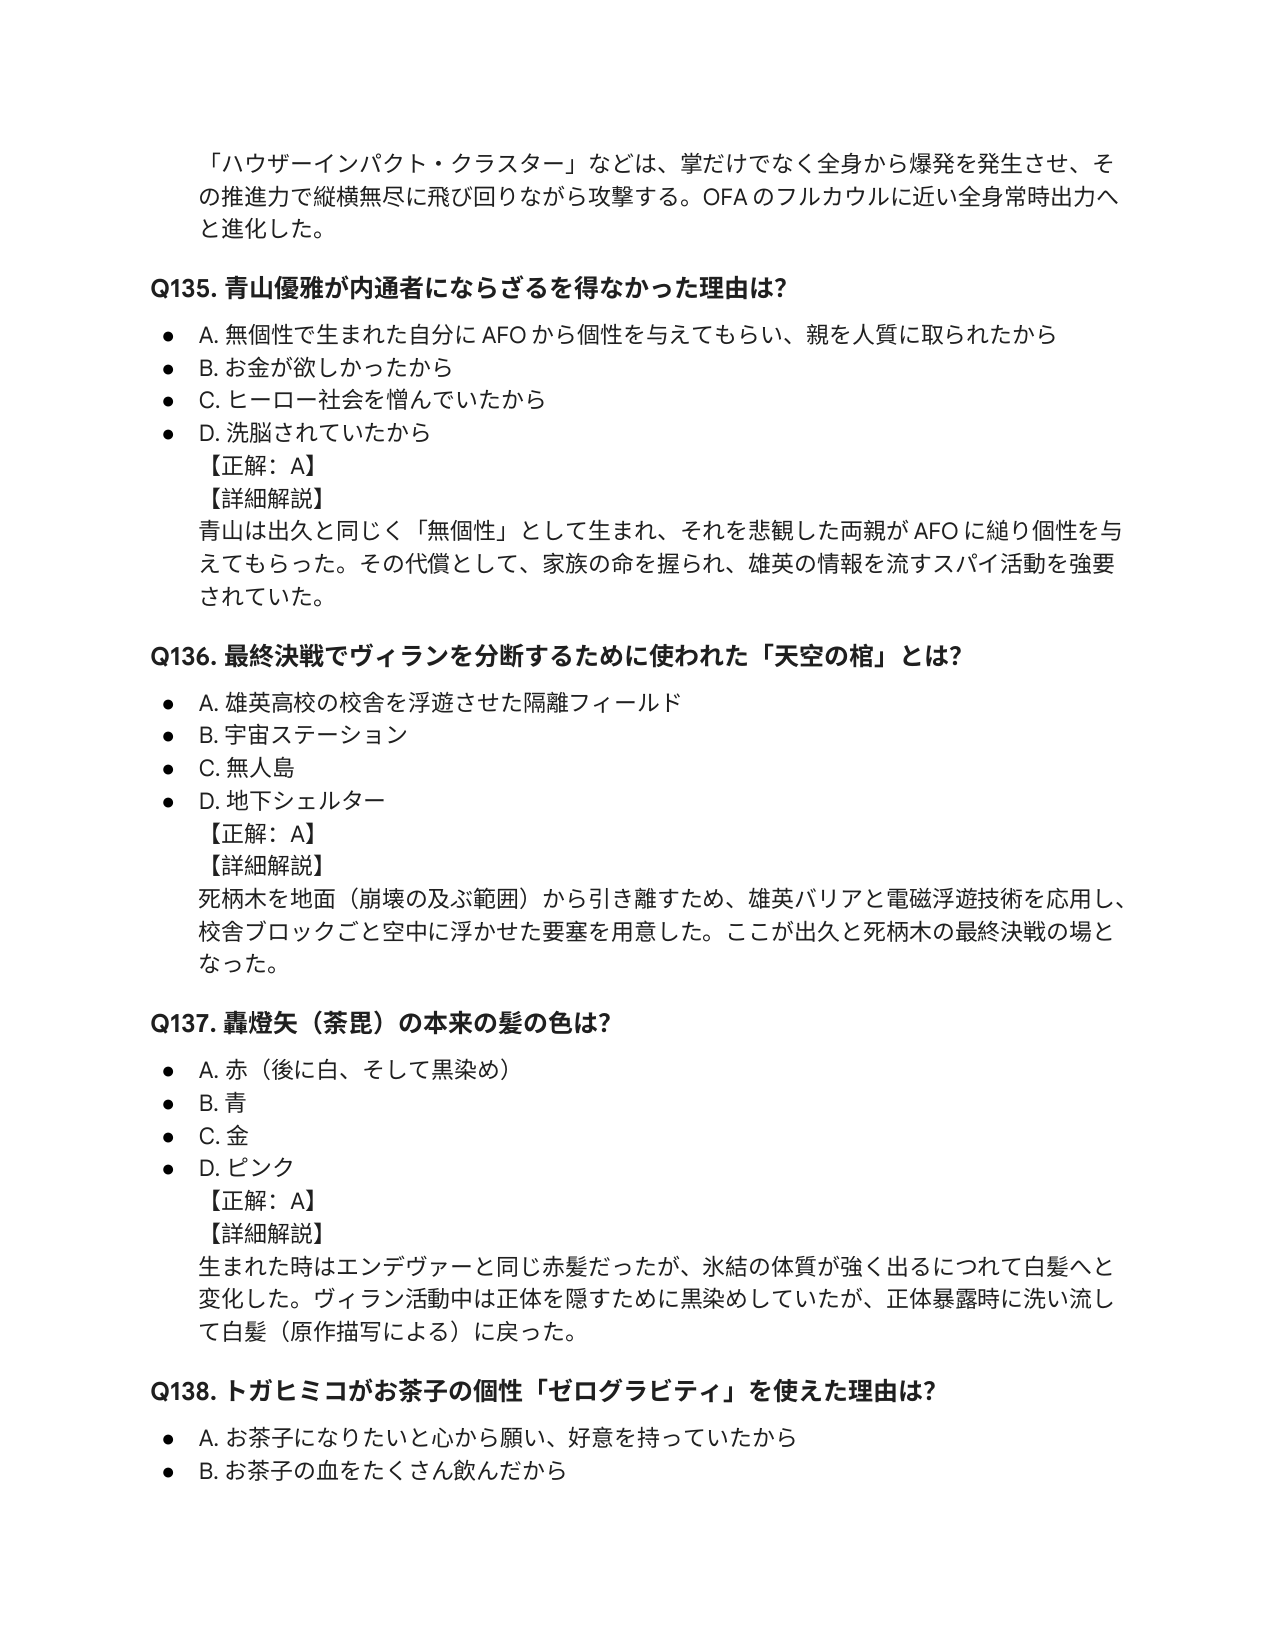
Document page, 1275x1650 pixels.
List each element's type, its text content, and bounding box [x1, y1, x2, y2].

list D. 地下シェルター 【正解：A】 【詳細解説】 死柄木を地面（崩壊の及ぶ範囲）から引き離すため、雄英バリアと電磁浮遊技術を応用し、校舎ブロックごと空中に浮かせた要塞を用意した。ここが出久と死柄木の最終決戦の場となった。 [161, 787, 1125, 979]
list C. ヒーロー社会を憎んでいたから [161, 387, 1125, 416]
subtitle Q138. トガヒミコがお茶子の個性「ゼログラビティ」を使えた理由は？ [150, 1376, 1125, 1407]
list D. ピンク 【正解：A】 【詳細解説】 生まれた時はエンデヴァーと同じ赤髪だったが、氷結の体質が強く出るにつれて白髪へと変化した。ヴィラン活動中は正体を隠すために黒染めしていたが、正体暴露時に洗い流して白髪（原作描写による）に戻った。 [161, 1155, 1125, 1347]
list B. 宇宙ステーション [161, 722, 1125, 750]
list D. 洗脳されていたから 【正解：A】 【詳細解説】 青山は出久と同じく「無個性」として生まれ、それを悲観した両親がAFOに縋り個性を与えてもらった。その代償として、家族の命を握られ、雄英の情報を流すスパイ活動を強要されていた。 [161, 419, 1125, 612]
list A. 雄英高校の校舎を浮遊させた隔離フィールド [161, 689, 1125, 718]
list A. 無個性で生まれた自分にAFOから個性を与えてもらい、親を人質に取られたから [161, 321, 1125, 350]
list A. お茶子になりたいと心から願い、好意を持っていたから [161, 1424, 1125, 1453]
list C. 金 [161, 1122, 1125, 1151]
list B. お茶子の血をたくさん飲んだから [161, 1457, 1125, 1486]
subtitle Q137. 轟燈矢（荼毘）の本来の髪の色は？ [150, 1008, 1125, 1040]
subtitle Q135. 青山優雅が内通者にならざるを得なかった理由は？ [150, 273, 1125, 304]
subtitle Q136. 最終決戦でヴィランを分断するために使われた「天空の棺」とは？ [150, 641, 1125, 672]
list C. 無人島 [161, 754, 1125, 783]
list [161, 150, 1125, 244]
list B. 青 [161, 1089, 1125, 1118]
list A. 赤（後に白、そして黒染め） [161, 1057, 1125, 1085]
list B. お金が欲しかったから [161, 354, 1125, 383]
